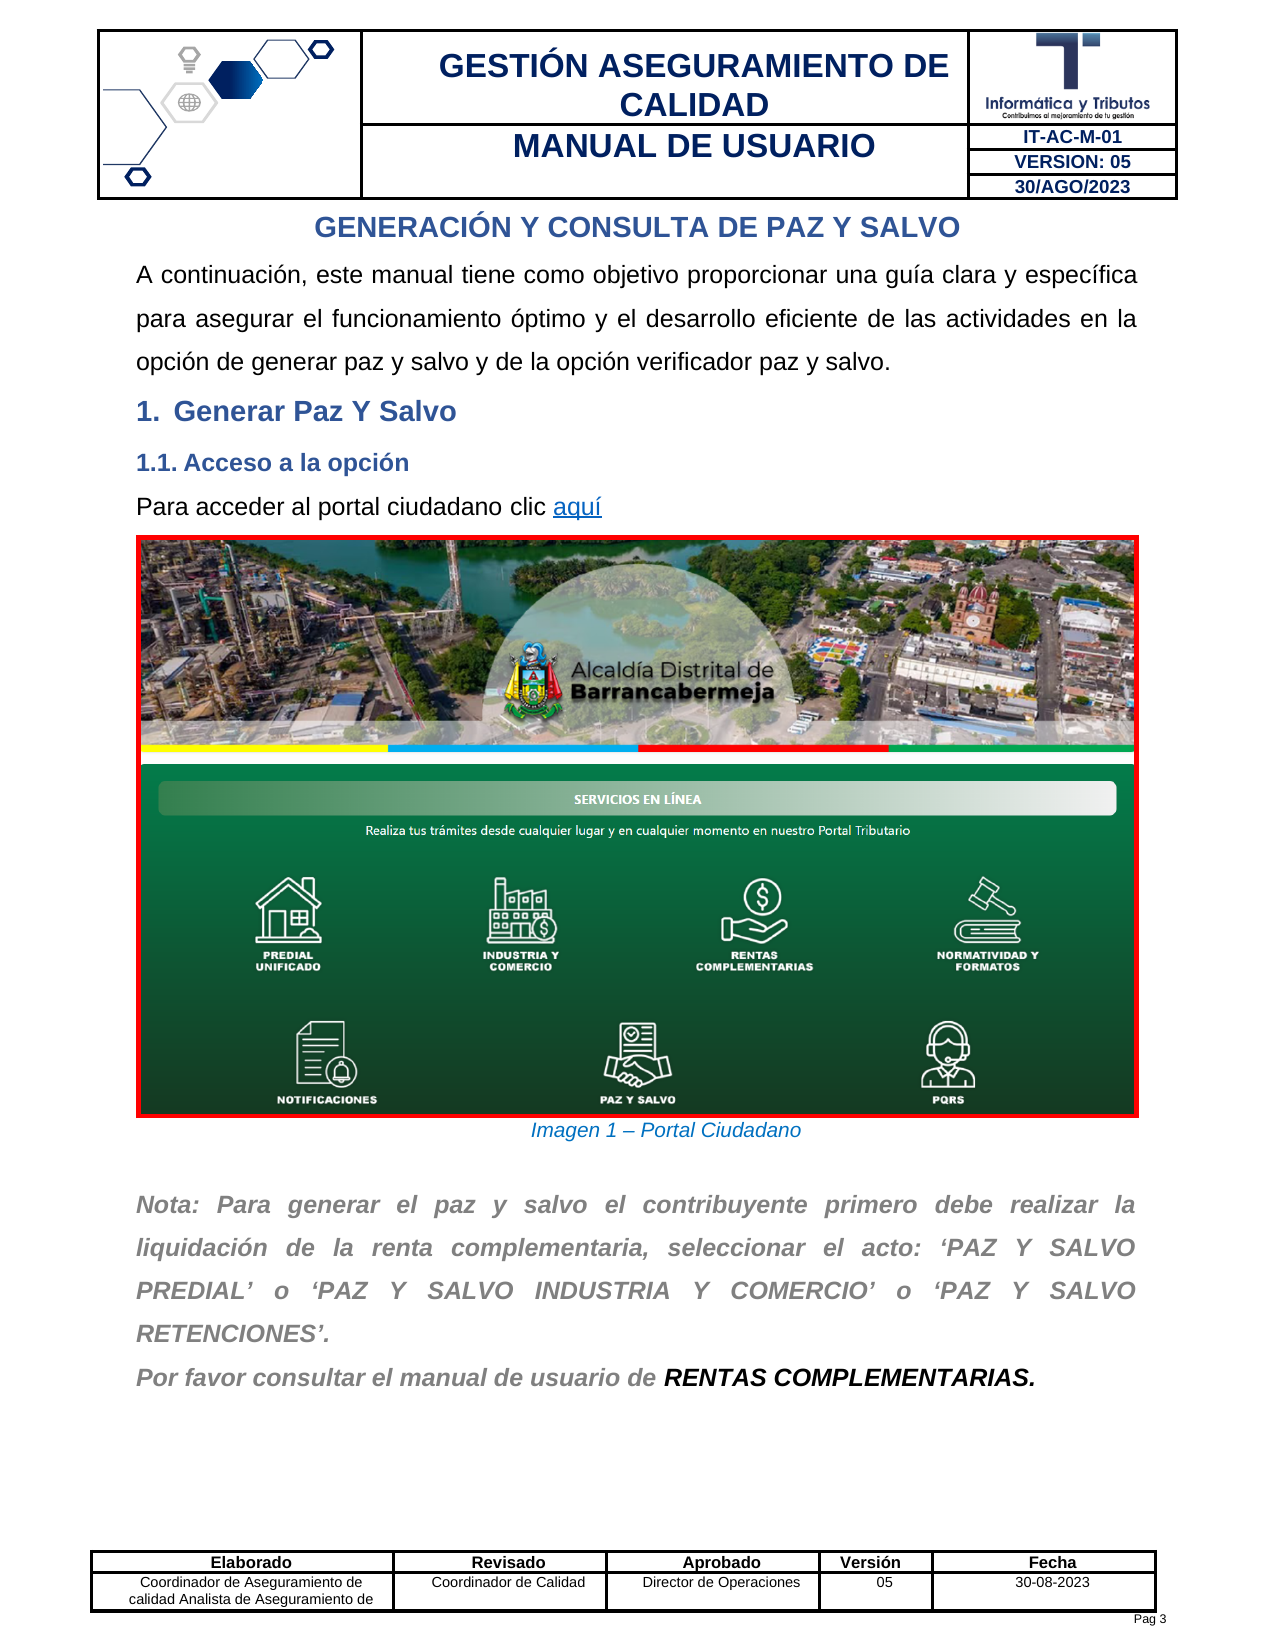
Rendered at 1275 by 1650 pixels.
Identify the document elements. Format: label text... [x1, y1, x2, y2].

list Para acceder al portal ciudadano clic aquí [136, 492, 1139, 520]
picture [141, 540, 1134, 1114]
text A continuación, este manual tiene como objetivo proporcionar una guía clara y específica para asegurar el funcionamiento óptimo y el desarrollo eficiente de las actividades en la opción de generar paz y salvo y de la opción verificador paz y salvo. [136, 260, 1139, 375]
text Imagen 1 – Portal Ciudadano [195, 1118, 1139, 1142]
picture [985, 32, 1150, 120]
subtitle Generar Paz Y Salvo [136, 394, 1139, 427]
subtitle Acceso a la opción [136, 448, 1139, 477]
subtitle GENERACIÓN Y CONSULTA DE PAZ Y SALVO [136, 210, 1139, 244]
text Nota: Para generar el paz y salvo el contribuyente primero debe realizar la liquidación de la renta complementaria, seleccionar el acto: ‘PAZ Y SALVO PREDIAL’ o ‘PAZ Y SALVO INDUSTRIA Y COMERCIO’ o ‘PAZ Y SALVO RETENCIONES’. Por favor consultar el manual de usuario de RENTAS COMPLEMENTARIAS. [136, 1190, 1139, 1391]
